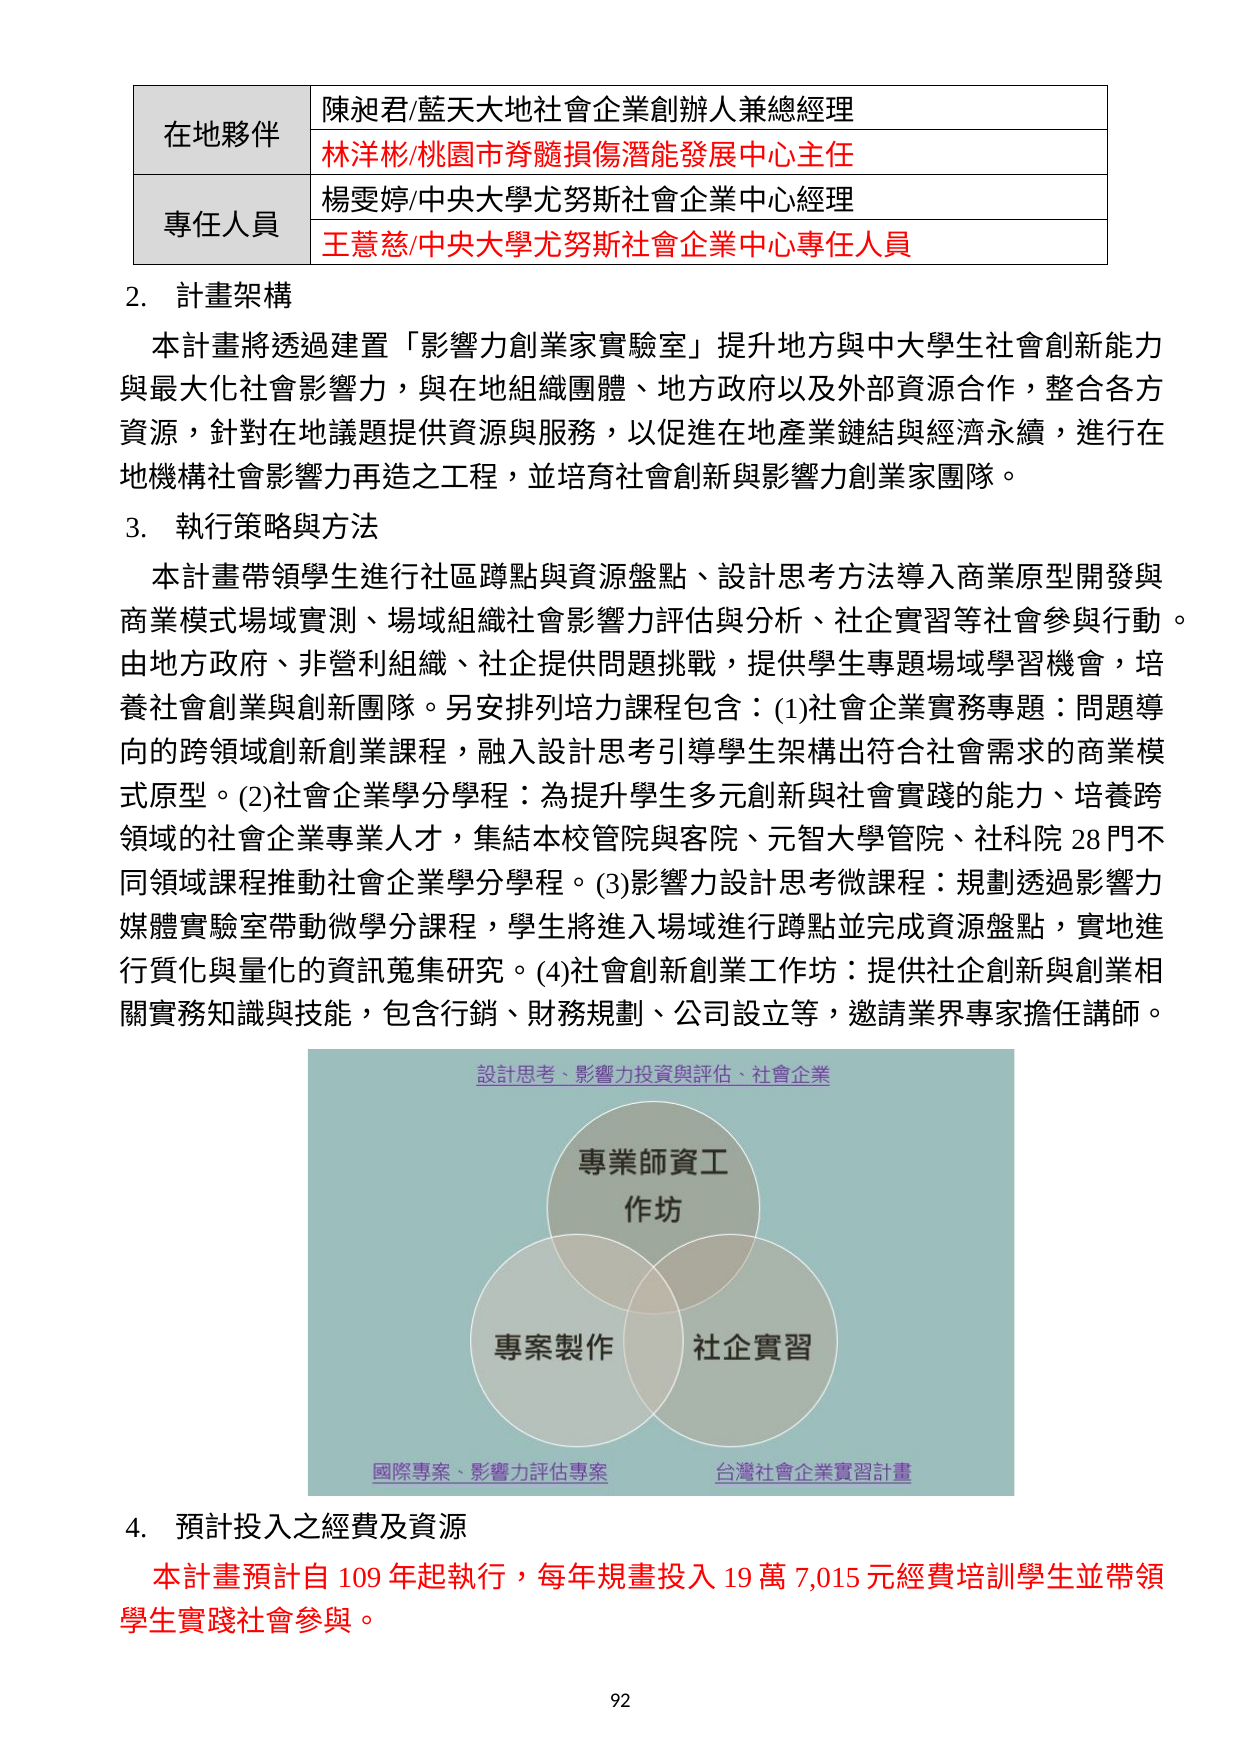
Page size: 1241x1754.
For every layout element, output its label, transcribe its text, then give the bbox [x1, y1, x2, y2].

table_cell 專任人員 [134, 175, 310, 264]
list 計畫架構 [125, 271, 1165, 315]
list 執行策略與方法 [125, 502, 1165, 546]
table_cell 楊雯婷/中央大學尤努斯社會企業中心經理 [311, 175, 1107, 219]
picture [307, 1049, 1015, 1496]
text 本計畫將透過建置「影響力創業家實驗室」提升地方與中大學生社會創新能力與最大化社會影響力，與在地組織團體、地方政府以及外部資源合作，整合各方資源，針對在地議題提供資源與服務，以促進在地產業鏈結與經濟永續，進行在地機構社會影響力再造之工程，並培育社會創新與影響力創業家團隊。 [119, 321, 1165, 496]
table_cell 在地夥伴 [134, 86, 310, 174]
text 本計畫帶領學生進行社區蹲點與資源盤點、設計思考方法導入商業原型開發與商業模式場域實測、場域組織社會影響力評估與分析、社企實習等社會參與行動。由地方政府、非營利組織、社企提供問題挑戰，提供學生專題場域學習機會，培養社會創業與創新團隊。另安排列培力課程包含：(1)社會企業實務專題：問題導向的跨領域創新創業課程，融入設計思考引導學生架構出符合社會需求的商業模式原型。(2)社會企業學分學程：為提升學生多元創新與社會實踐的能力、培養跨領域的社會企業專業人才，集結本校管院與客院、元智大學管院、社科院28門不同領域課程推動社會企業學分學程。(3)影響力設計思考微課程：規劃透過影響力媒體實驗室帶動微學分課程，學生將進入場域進行蹲點並完成資源盤點，實地進行質化與量化的資訊蒐集研究。(4)社會創新創業工作坊：提供社企創新與創業相關實務知識與技能，包含行銷、財務規劃、公司設立等，邀請業界專家擔任講師。 [119, 552, 1165, 1033]
text 本計畫預計自109年起執行，每年規畫投入19萬7,015元經費培訓學生並帶領學生實踐社會參與。 [119, 1552, 1165, 1640]
table_cell 陳昶君/藍天大地社會企業創辦人兼總經理 [311, 86, 1107, 129]
table_cell 林洋彬/桃園市脊髓損傷潛能發展中心主任 [311, 130, 1107, 174]
table_cell 王薏慈/中央大學尤努斯社會企業中心專任人員 [311, 220, 1107, 264]
